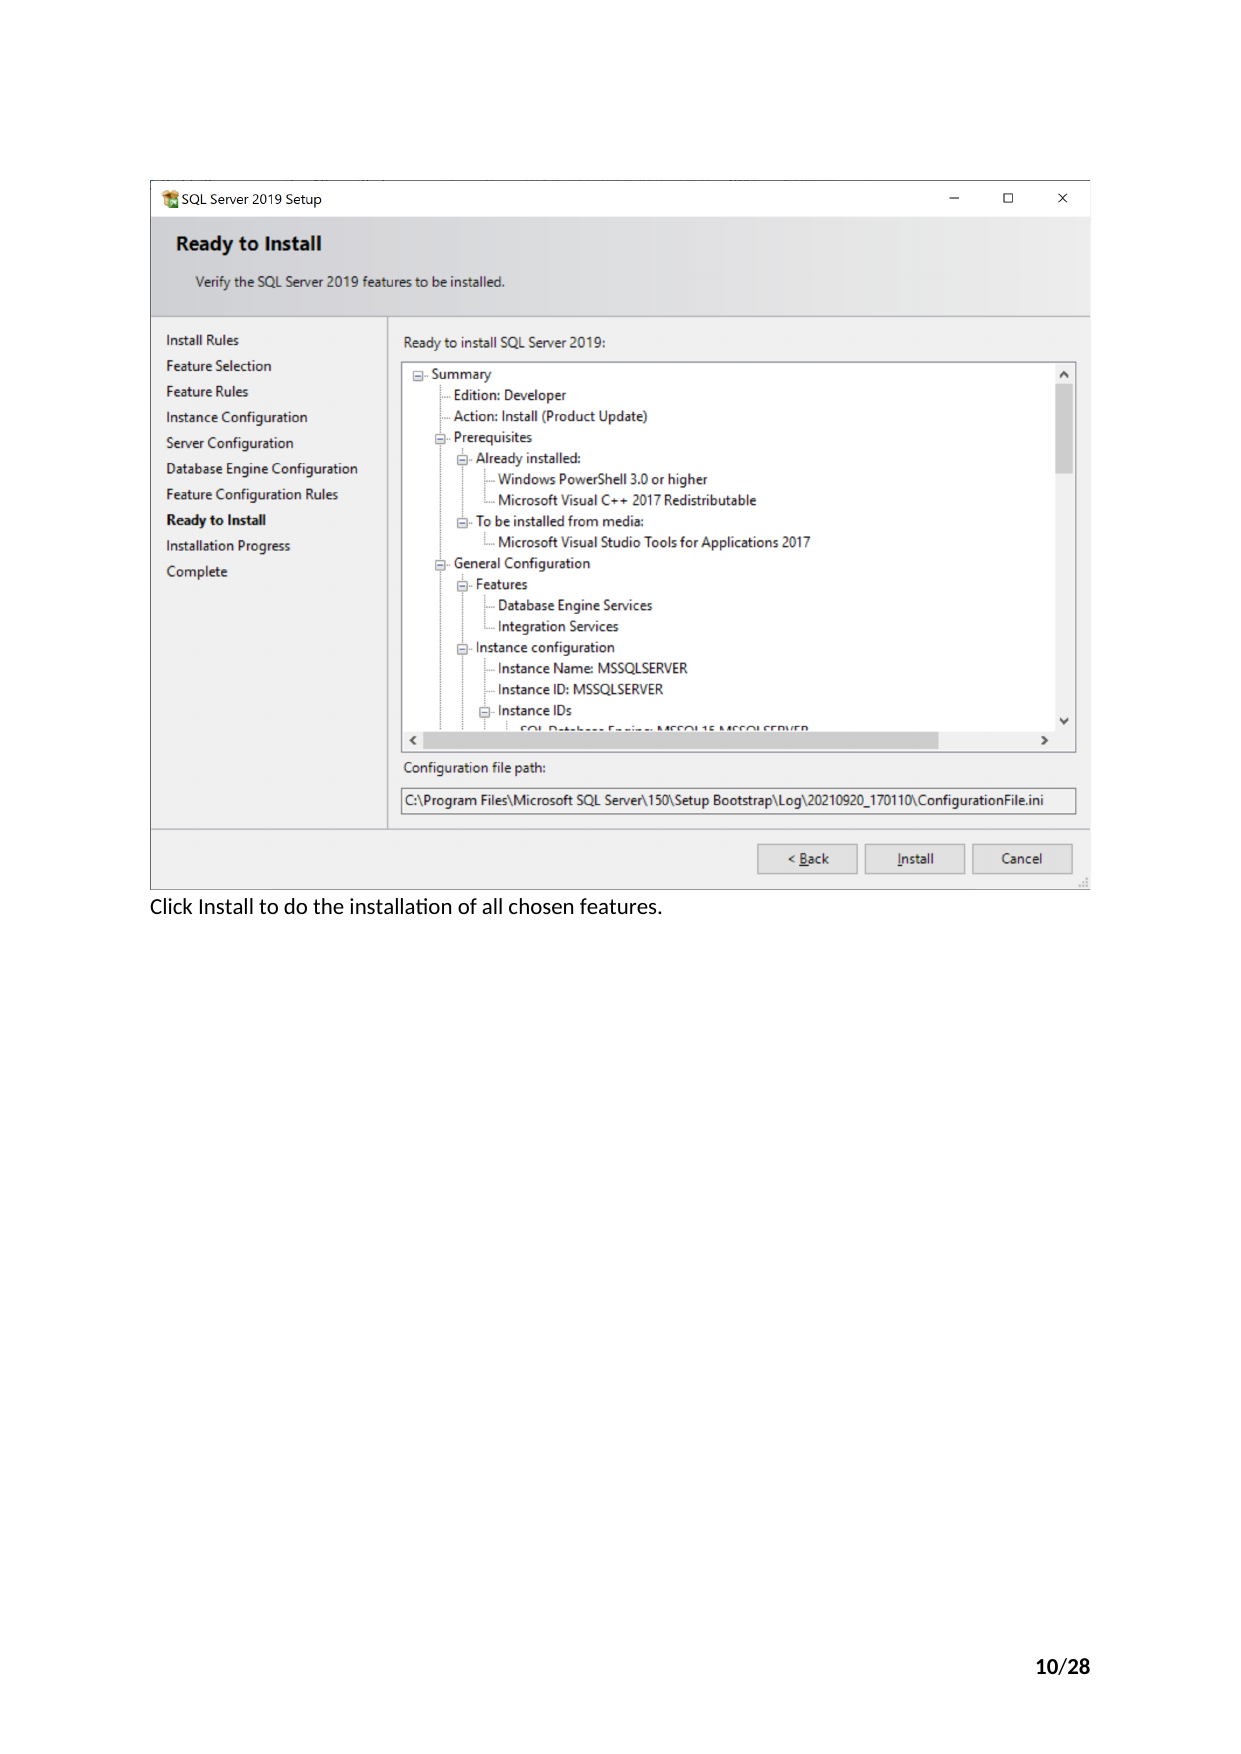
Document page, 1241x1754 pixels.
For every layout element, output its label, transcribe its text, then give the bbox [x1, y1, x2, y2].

text Click Install to do the installation of all chosen features. [150, 892, 1090, 920]
picture [150, 180, 1091, 890]
